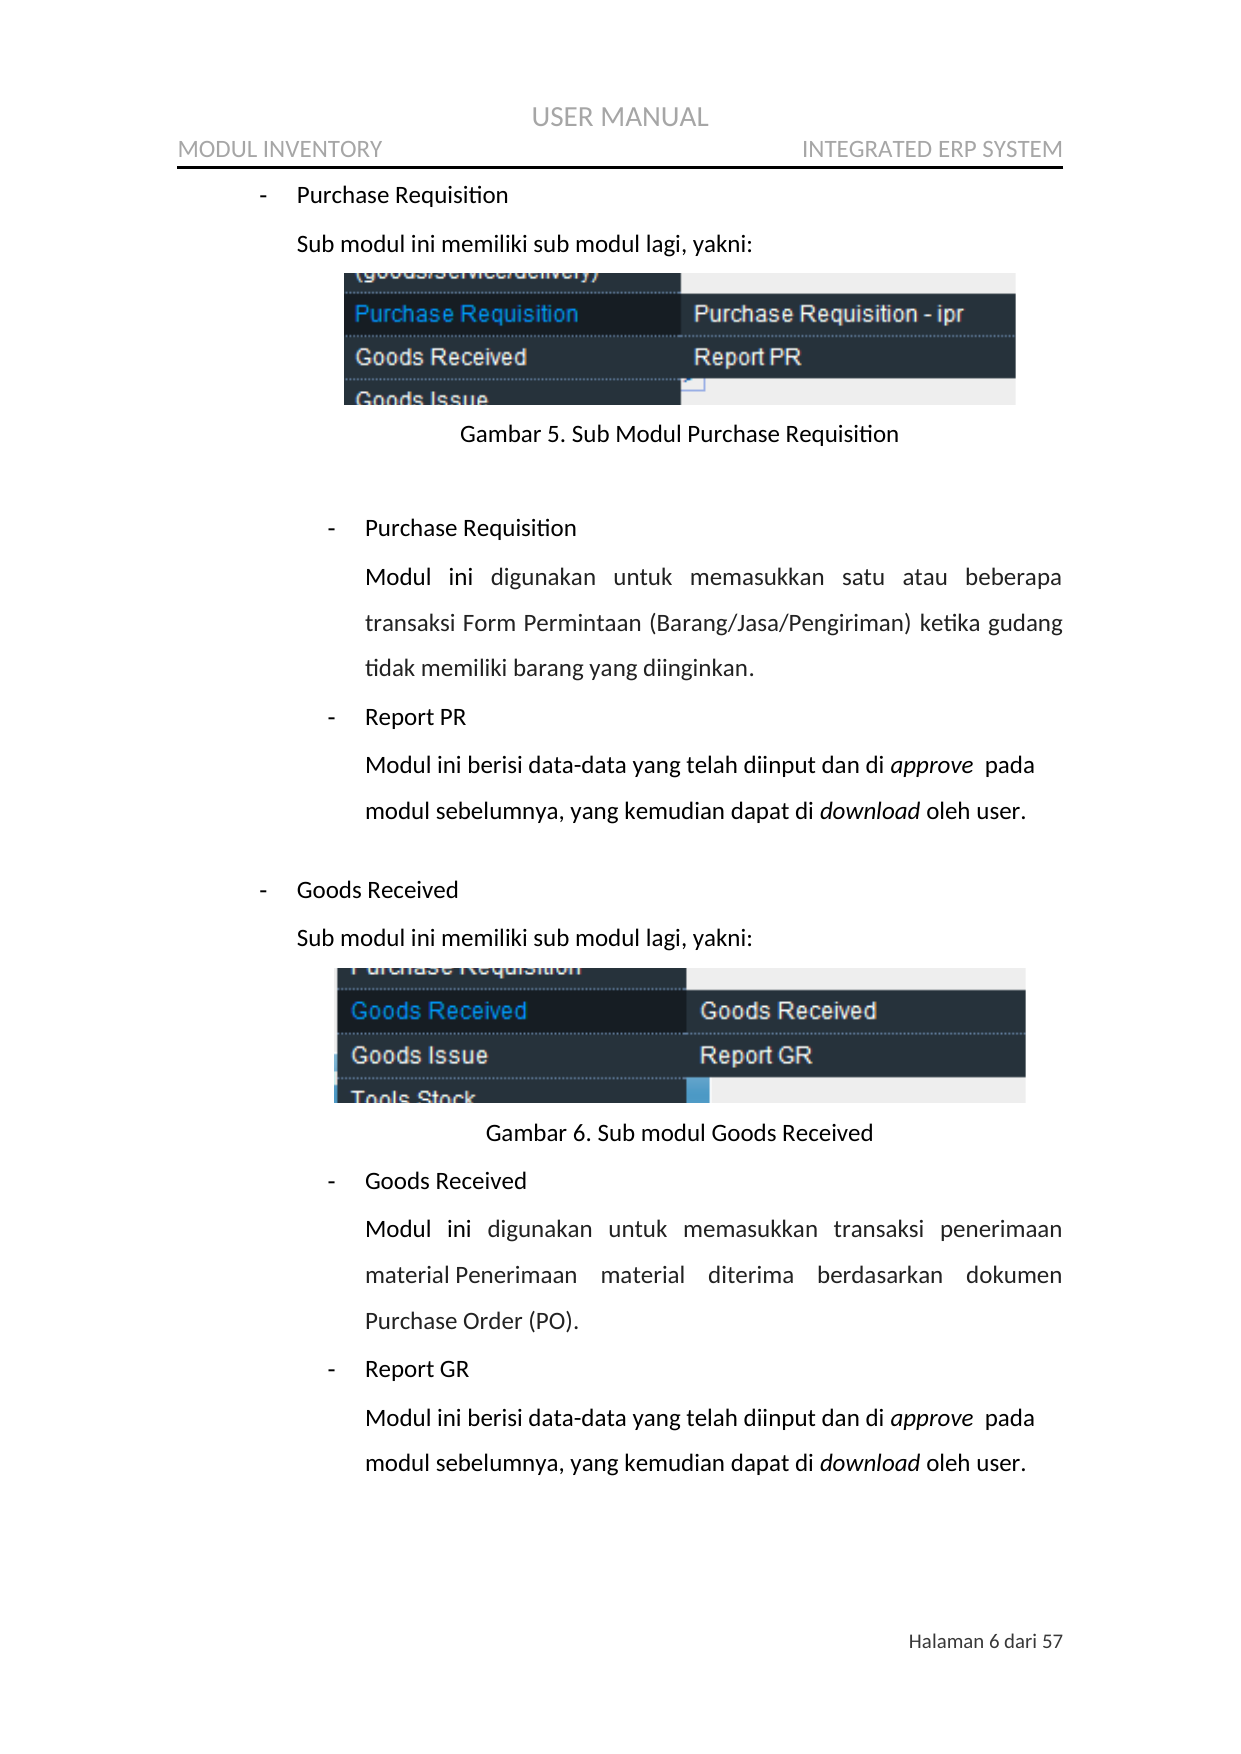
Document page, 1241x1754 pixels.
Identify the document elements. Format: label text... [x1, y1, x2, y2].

list Modul ini digunakan untuk memasukkan transaksi penerimaan material Penerimaan material diterima berdasarkan dokumen Purchase Order (PO). [365, 1213, 1063, 1335]
list Gambar 5. Sub Modul Purchase Requisition [297, 419, 1063, 449]
list Gambar 6. Sub modul Goods Received [297, 1117, 1063, 1147]
list Goods Received [259, 871, 1063, 905]
list Sub modul ini memiliki sub modul lagi, yakni: [297, 922, 1063, 953]
list Modul ini berisi data-data yang telah diinput dan di approve pada modul sebelumnya, yang kemudian dapat di download oleh user. [365, 749, 1063, 826]
list Purchase Requisition [327, 510, 1063, 544]
picture [334, 968, 1026, 1103]
list Purchase Requisition [259, 177, 1063, 211]
list Modul ini berisi data-data yang telah diinput dan di approve pada modul sebelumnya, yang kemudian dapat di download oleh user. [365, 1402, 1063, 1478]
list Report PR [327, 698, 1063, 732]
list Report GR [327, 1351, 1063, 1385]
list Sub modul ini memiliki sub modul lagi, yakni: [297, 228, 1063, 259]
list Modul ini digunakan untuk memasukkan satu atau beberapa transaksi Form Permintaan (Barang/Jasa/Pengiriman) ketika gudang tidak memiliki barang yang diinginkan. [365, 561, 1063, 683]
picture [344, 273, 1016, 405]
list Goods Received [327, 1162, 1063, 1196]
